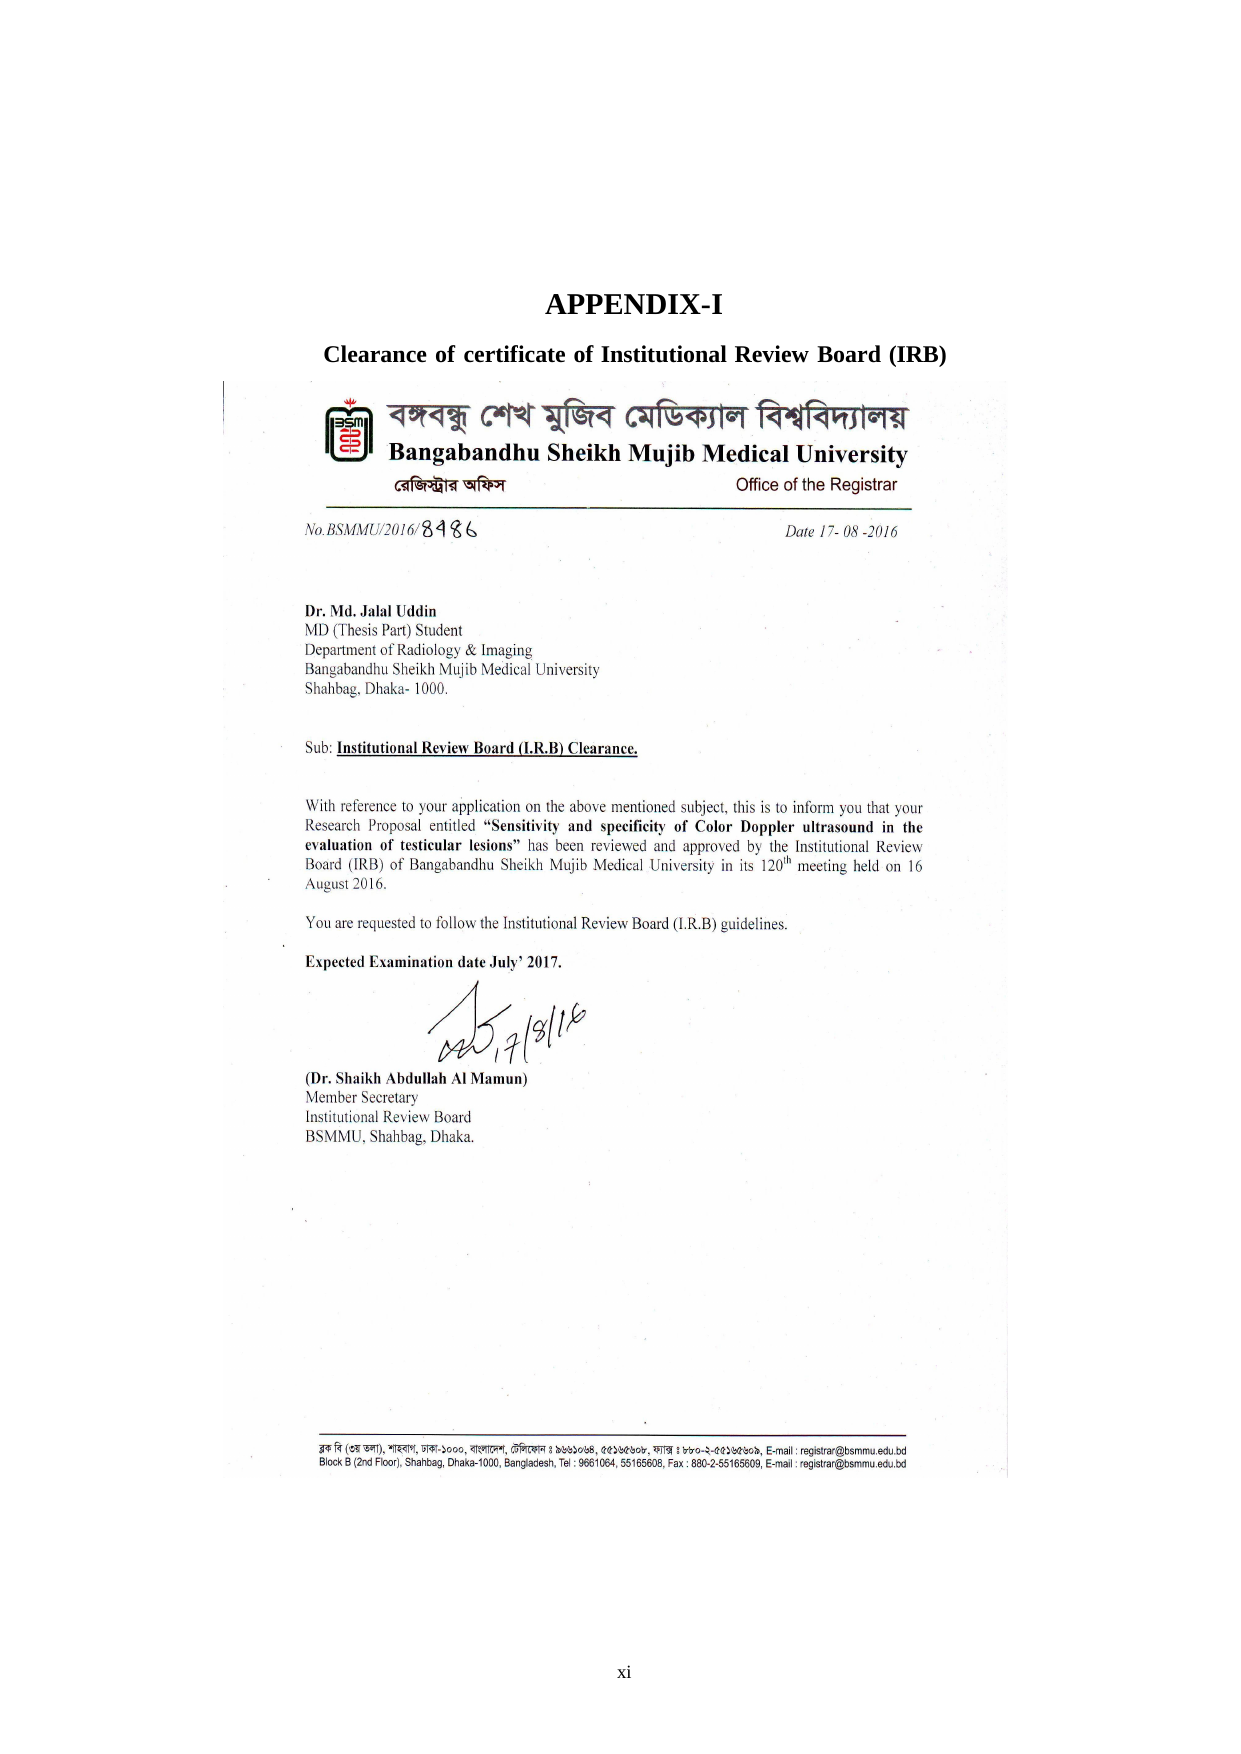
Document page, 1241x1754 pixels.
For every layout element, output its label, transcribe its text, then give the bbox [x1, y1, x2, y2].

text Clearance of certificate of Institutional Review Board (IRB) [175, 340, 1094, 367]
picture [223, 381, 1008, 1478]
subtitle APPENDIX-I [175, 286, 1093, 321]
